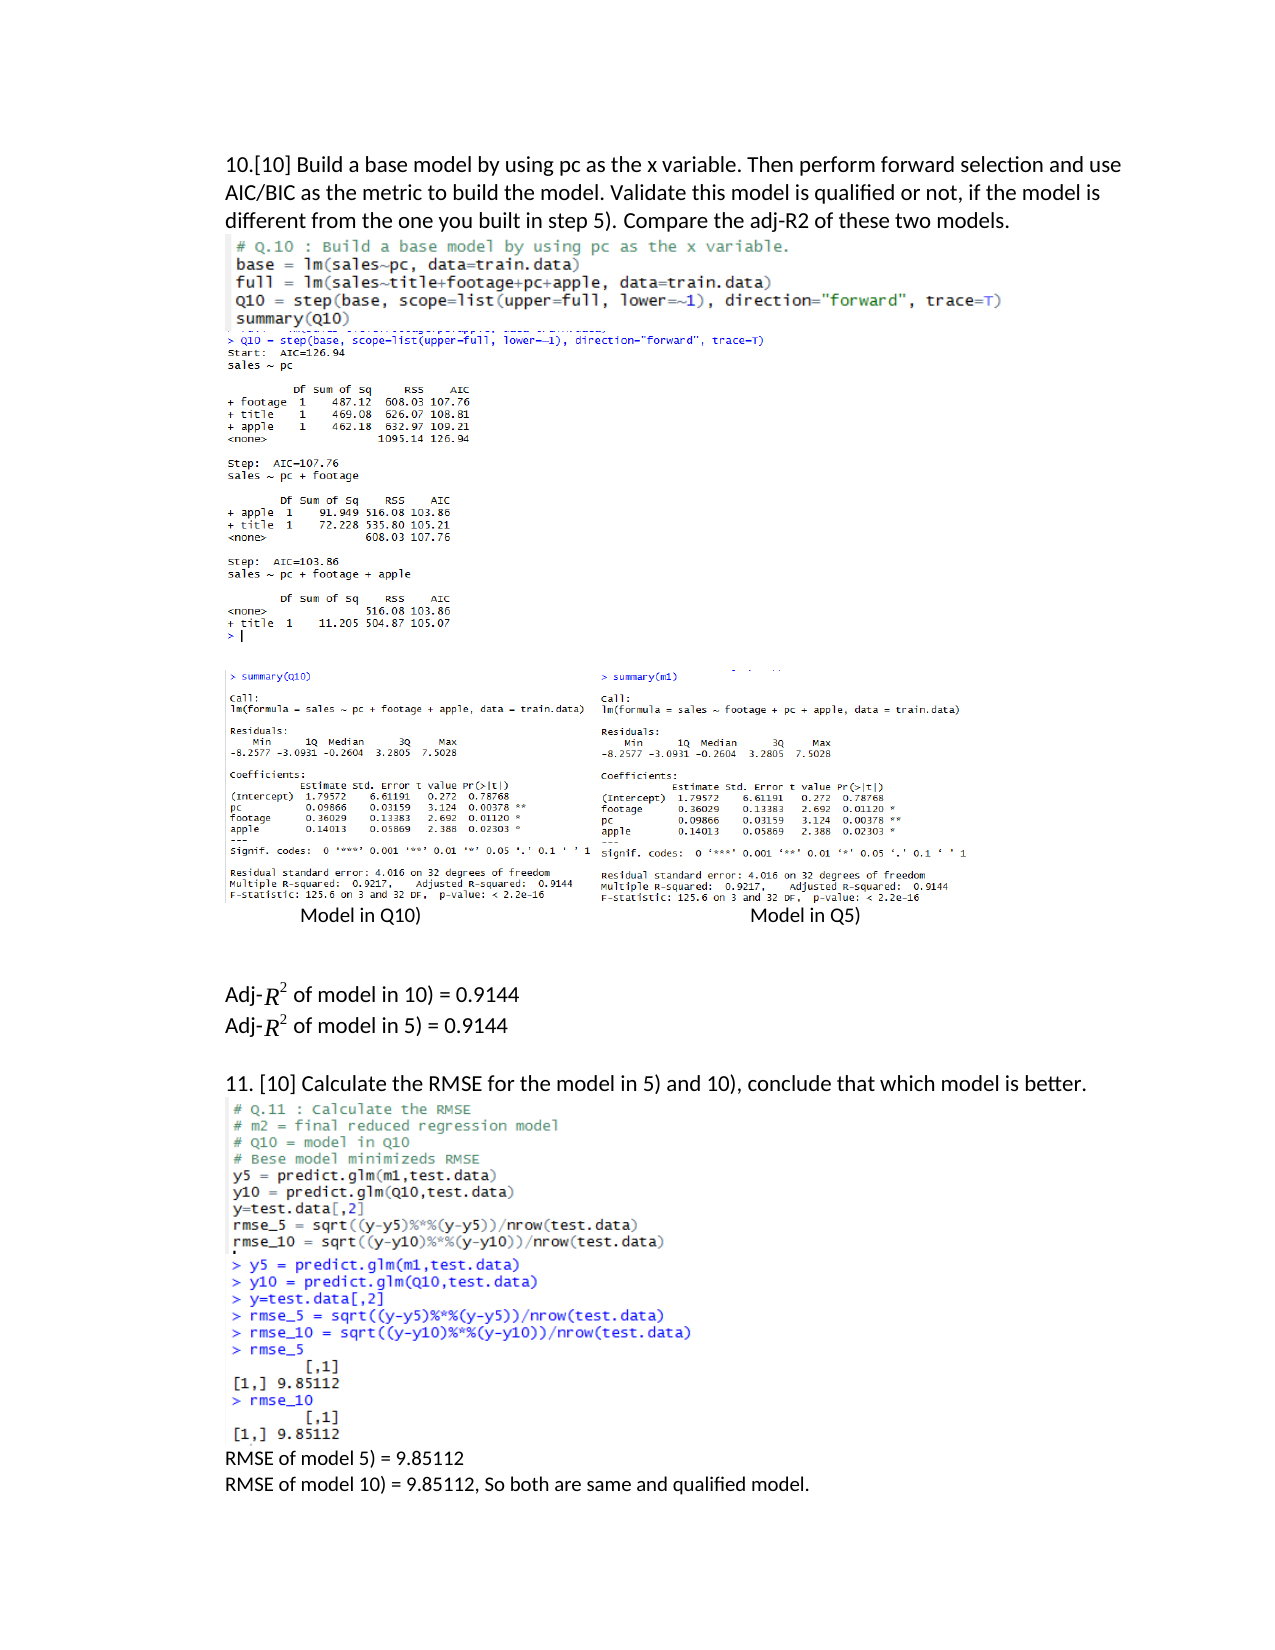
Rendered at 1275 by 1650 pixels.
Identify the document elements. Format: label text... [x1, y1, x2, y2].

list RMSE of model 10) = 9.85112, So both are same and qualified model. [225, 1471, 1125, 1496]
list RMSE of model 5) = 9.85112 [225, 1446, 1125, 1471]
list 10.[10] Build a base model by using pc as the x variable. Then perform forward selection and use AIC/BIC as the metric to build the model. Validate this model is qualified or not, if the model is different from the one you built in step 5). Compare the adj-R2 of these two models. [225, 150, 1125, 234]
list Adj- of model in 5) = 0.9144 [225, 1010, 1125, 1041]
list Adj- of model in 10) = 0.9144 [225, 979, 1125, 1010]
picture [225, 670, 1035, 903]
list Model in Q10) Model in Q5) [300, 903, 1125, 928]
picture [225, 1097, 696, 1446]
list 11. [10] Calculate the RMSE for the model in 5) and 10), conclude that which model is better. [225, 1069, 1125, 1097]
picture [225, 234, 1022, 645]
